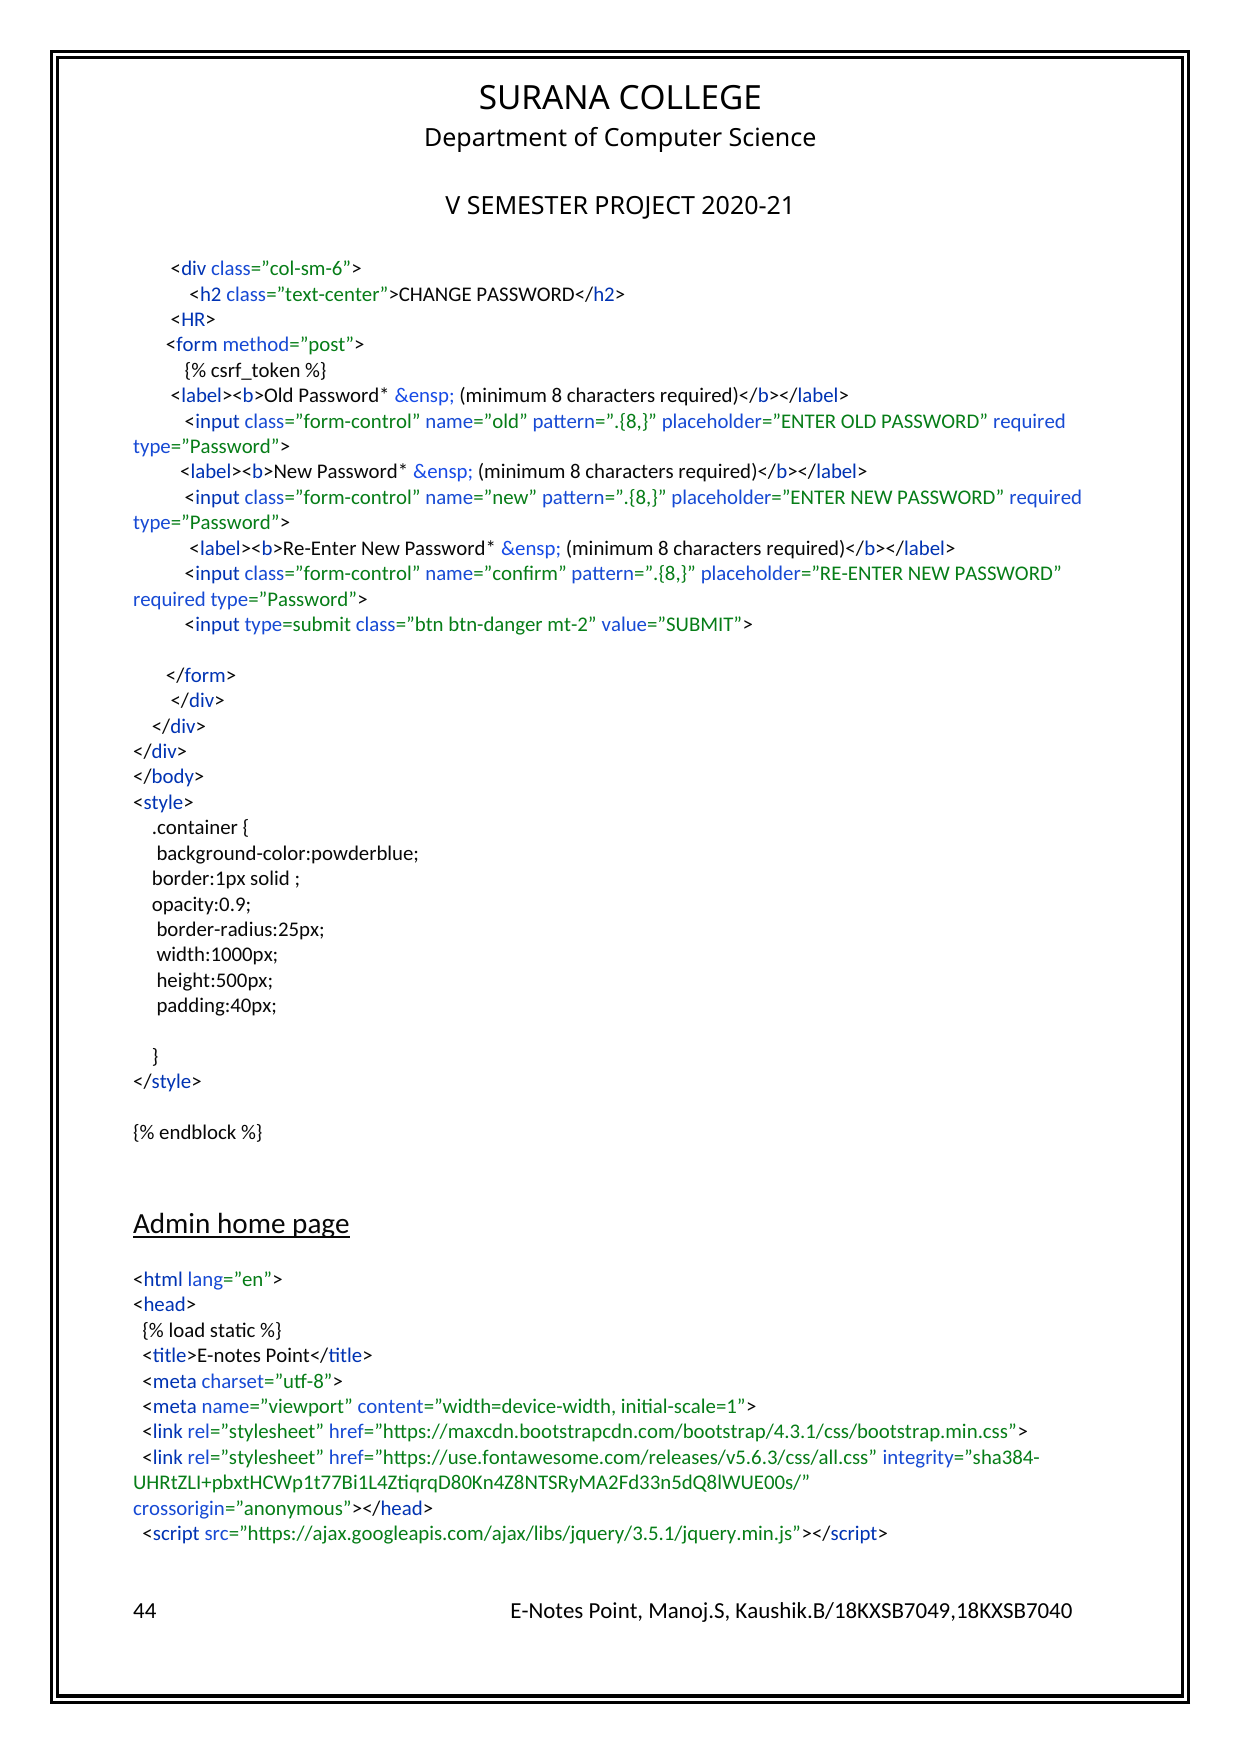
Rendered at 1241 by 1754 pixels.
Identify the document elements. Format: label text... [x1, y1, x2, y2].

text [133, 1266, 1107, 1546]
text Admin home page [133, 1206, 1107, 1241]
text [133, 255, 1107, 1145]
